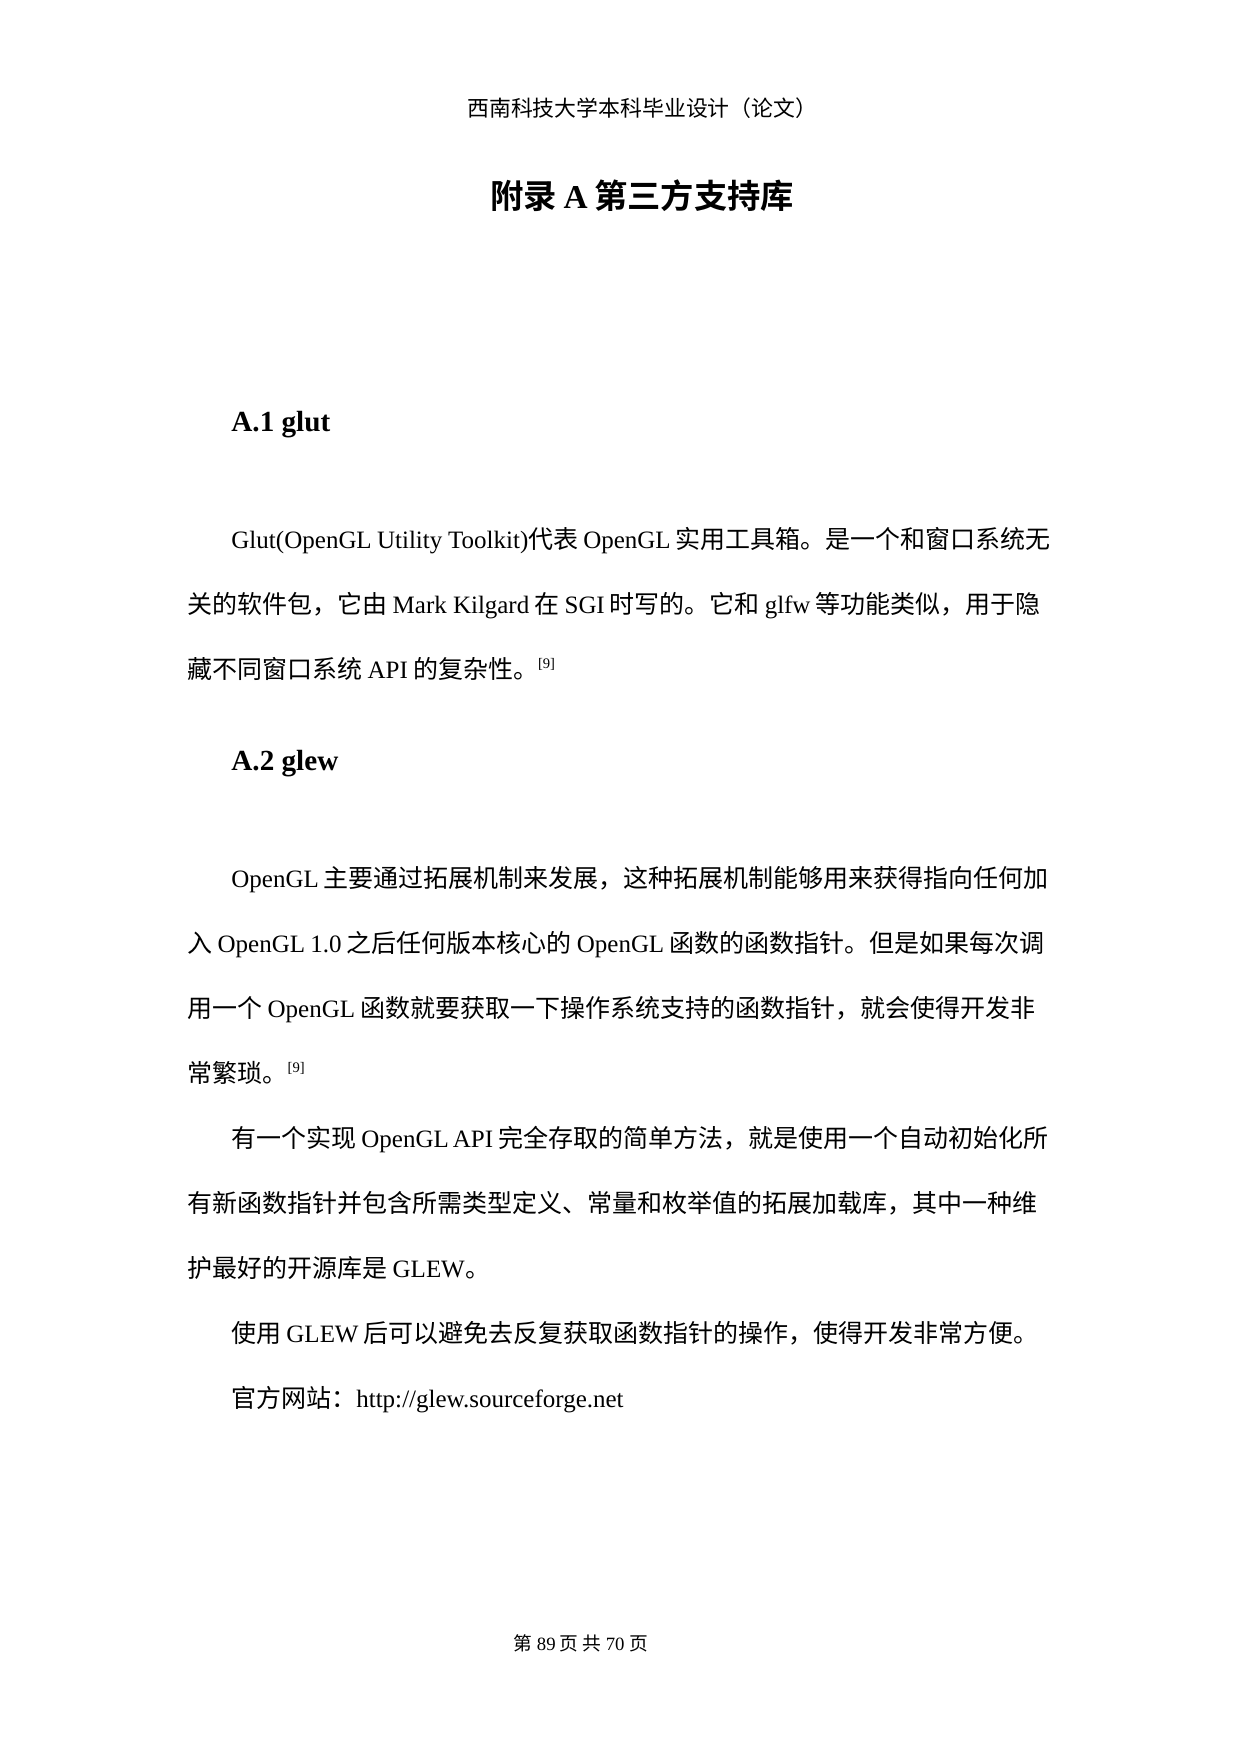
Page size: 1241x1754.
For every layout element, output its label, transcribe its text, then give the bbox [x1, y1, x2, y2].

subtitle A.2 glew [187, 727, 1053, 792]
text 使用GLEW后可以避免去反复获取函数指针的操作，使得开发非常方便。 [187, 1299, 1053, 1364]
text 官方网站：http://glew.sourceforge.net [187, 1364, 1053, 1429]
text Glut(OpenGL Utility Toolkit)代表OpenGL实用工具箱。是一个和窗口系统无关的软件包，它由Mark Kilgard在SGI时写的。它和glfw等功能类似，用于隐藏不同窗口系统API的复杂性。[11] [187, 505, 1053, 700]
subtitle A.1 glut [187, 388, 1053, 453]
text OpenGL主要通过拓展机制来发展，这种拓展机制能够用来获得指向任何加入OpenGL 1.0之后任何版本核心的OpenGL函数的函数指针。但是如果每次调用一个OpenGL函数就要获取一下操作系统支持的函数指针，就会使得开发非常繁琐。[11] [187, 844, 1053, 1104]
subtitle 附录A 第三方支持库 [187, 162, 1053, 227]
text 有一个实现OpenGL API完全存取的简单方法，就是使用一个自动初始化所有新函数指针并包含所需类型定义、常量和枚举值的拓展加载库，其中一种维护最好的开源库是GLEW。 [187, 1104, 1053, 1299]
